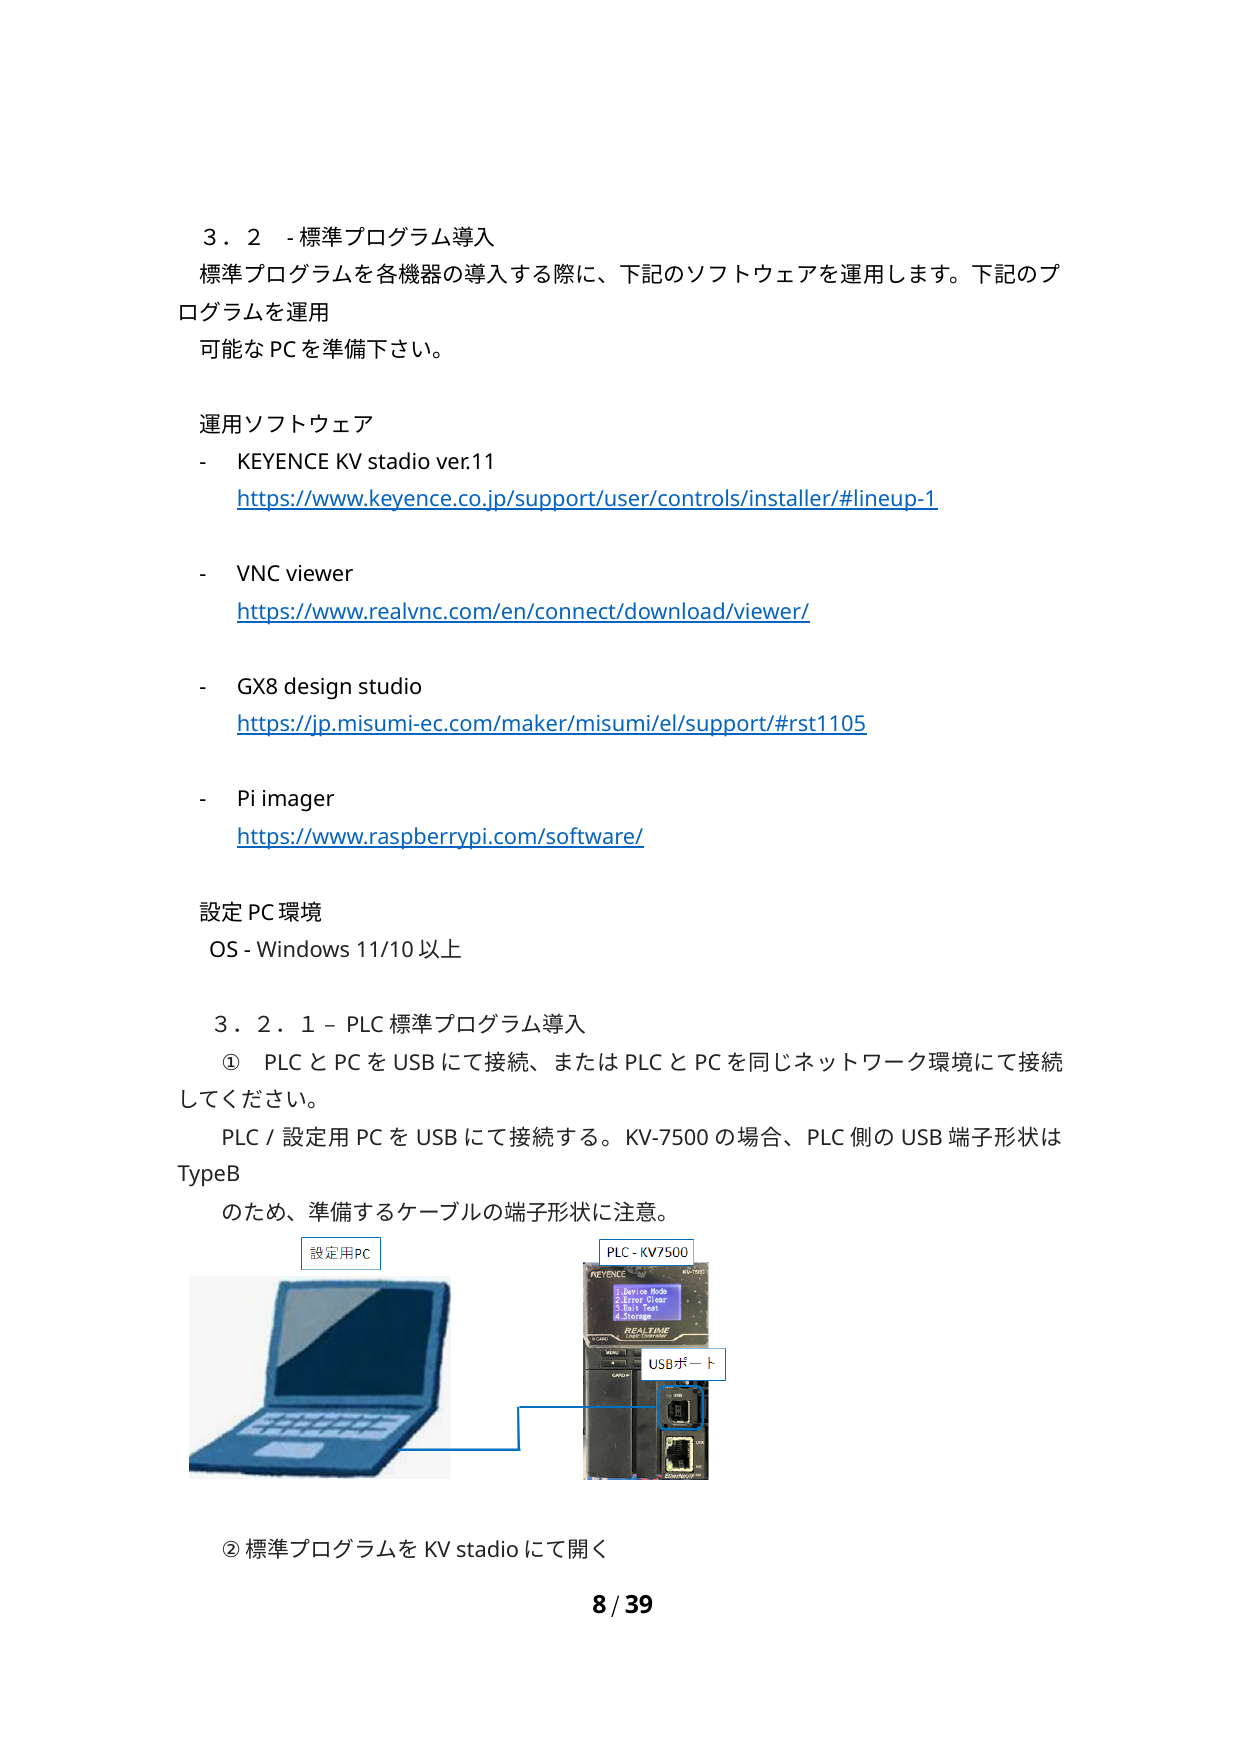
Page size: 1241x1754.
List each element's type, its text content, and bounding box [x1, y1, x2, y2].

list https://www.realvnc.com/en/connect/download/viewer/ [237, 592, 1063, 629]
list https://jp.misumi-ec.com/maker/misumi/el/support/#rst1105 [237, 704, 1063, 742]
text ②標準プログラムをKV stadioにて開く [177, 1529, 1063, 1567]
text 設定PC環境 [177, 892, 1063, 929]
text 運用ソフトウェア [177, 404, 1063, 442]
list https://www.keyence.co.jp/support/user/controls/installer/#lineup-1 [237, 479, 1063, 517]
text ３．２．１ – PLC 標準プログラム導入 [177, 1004, 1063, 1042]
list Pi imager [199, 779, 1063, 817]
picture [177, 1229, 746, 1486]
text OS - Windows 11/10以上 [177, 929, 1063, 967]
text のため、準備するケーブルの端子形状に注意。 [177, 1192, 1063, 1229]
subtitle ３．２ - 標準プログラム導入 [199, 217, 1041, 254]
list VNC viewer [199, 554, 1063, 592]
list GX8 design studio [199, 667, 1063, 704]
text 標準プログラムを各機器の導入する際に、下記のソフトウェアを運用します。下記のプログラムを運用 [177, 254, 1063, 329]
list https://www.raspberrypi.com/software/ [237, 817, 1063, 854]
text PLC / 設定用PCをUSBにて接続する。KV-7500の場合、PLC側のUSB端子形状はTypeB [177, 1117, 1063, 1192]
list KEYENCE KV stadio ver.11 [199, 442, 1063, 479]
text ① PLCとPCをUSBにて接続、またはPLCとPCを同じネットワーク環境にて接続してください。 [177, 1042, 1063, 1117]
text 可能なPCを準備下さい。 [177, 329, 1063, 367]
